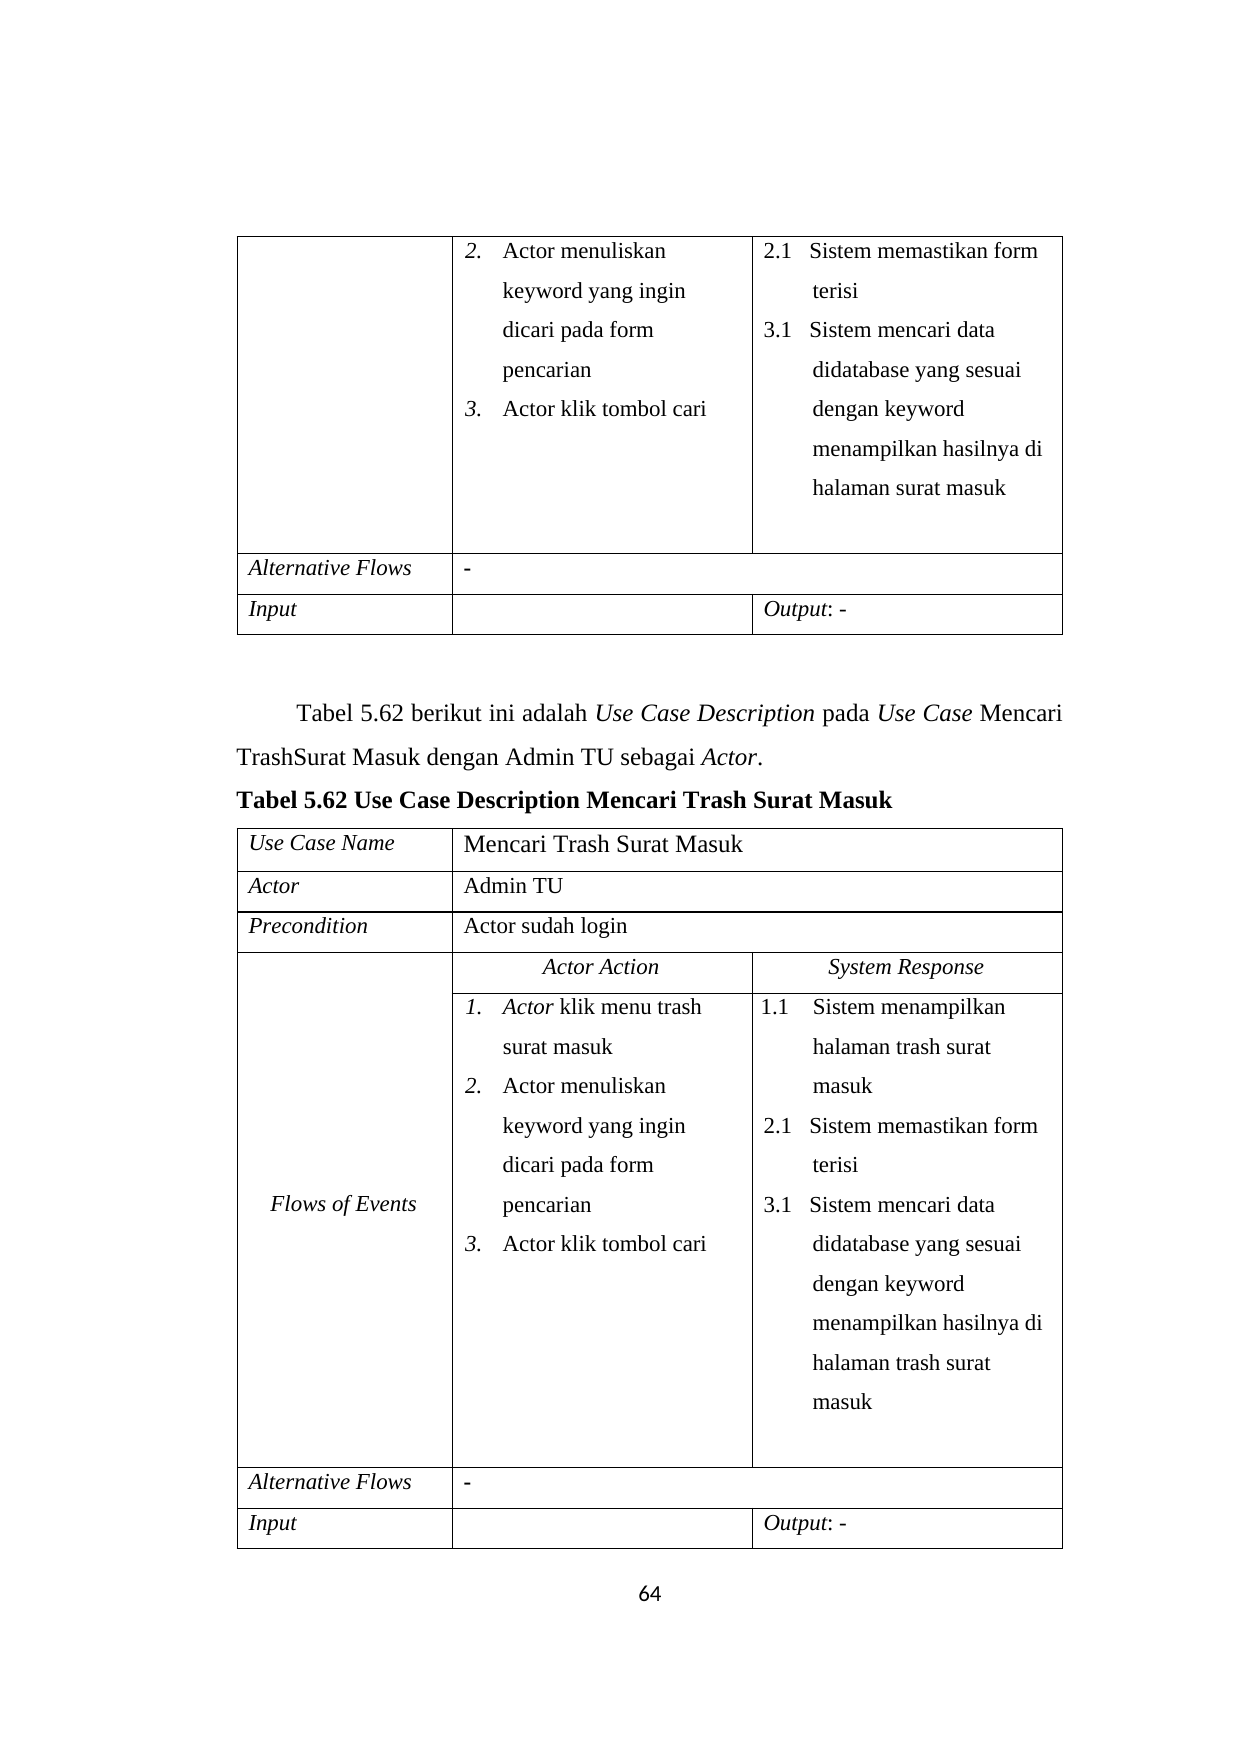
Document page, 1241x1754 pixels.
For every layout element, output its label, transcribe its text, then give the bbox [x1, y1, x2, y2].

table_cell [753, 237, 1062, 553]
table_cell - [453, 1468, 1062, 1508]
table_cell Admin TU [453, 872, 1062, 911]
table_cell Precondition [238, 913, 452, 952]
table_cell [453, 595, 752, 634]
table_cell Alternative Flows [238, 554, 452, 594]
table_cell Input [238, 1509, 452, 1548]
table_cell Output: - [753, 595, 1062, 634]
table_header Use Case Name [238, 829, 452, 871]
table_cell Sistem menampilkan halaman trash surat masuk 2.1 Sistem memastikan form terisi 3.1 Sistem mencari data didatabase yang sesuai dengan keyword menampilkan hasilnya di halaman trash surat masuk [753, 994, 1062, 1467]
table_cell Actor klik menu trash surat masuk Actor menuliskan keyword yang ingin dicari pada form pencarian Actor klik tombol cari [453, 994, 752, 1467]
table_cell Actor Action [453, 953, 752, 992]
table_cell Actor [238, 872, 452, 911]
text Tabel 5.62 berikut ini adalah Use Case Description pada Use Case Mencari TrashSurat Masuk dengan Admin TU sebagai Actor. [236, 698, 1063, 770]
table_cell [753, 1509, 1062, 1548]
table_cell Actor sudah login [453, 913, 1062, 952]
table_cell System Response [753, 953, 1062, 992]
text Tabel 5.62 Use Case Description Mencari Trash Surat Masuk [236, 785, 1063, 813]
table_cell Flows of Events [238, 953, 452, 1467]
table_cell Alternative Flows [238, 1468, 452, 1508]
table_cell [453, 1509, 752, 1548]
table_cell Input [238, 595, 452, 634]
table_cell - [453, 554, 1062, 594]
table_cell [453, 237, 752, 553]
table_header Mencari Trash Surat Masuk [453, 829, 1062, 871]
